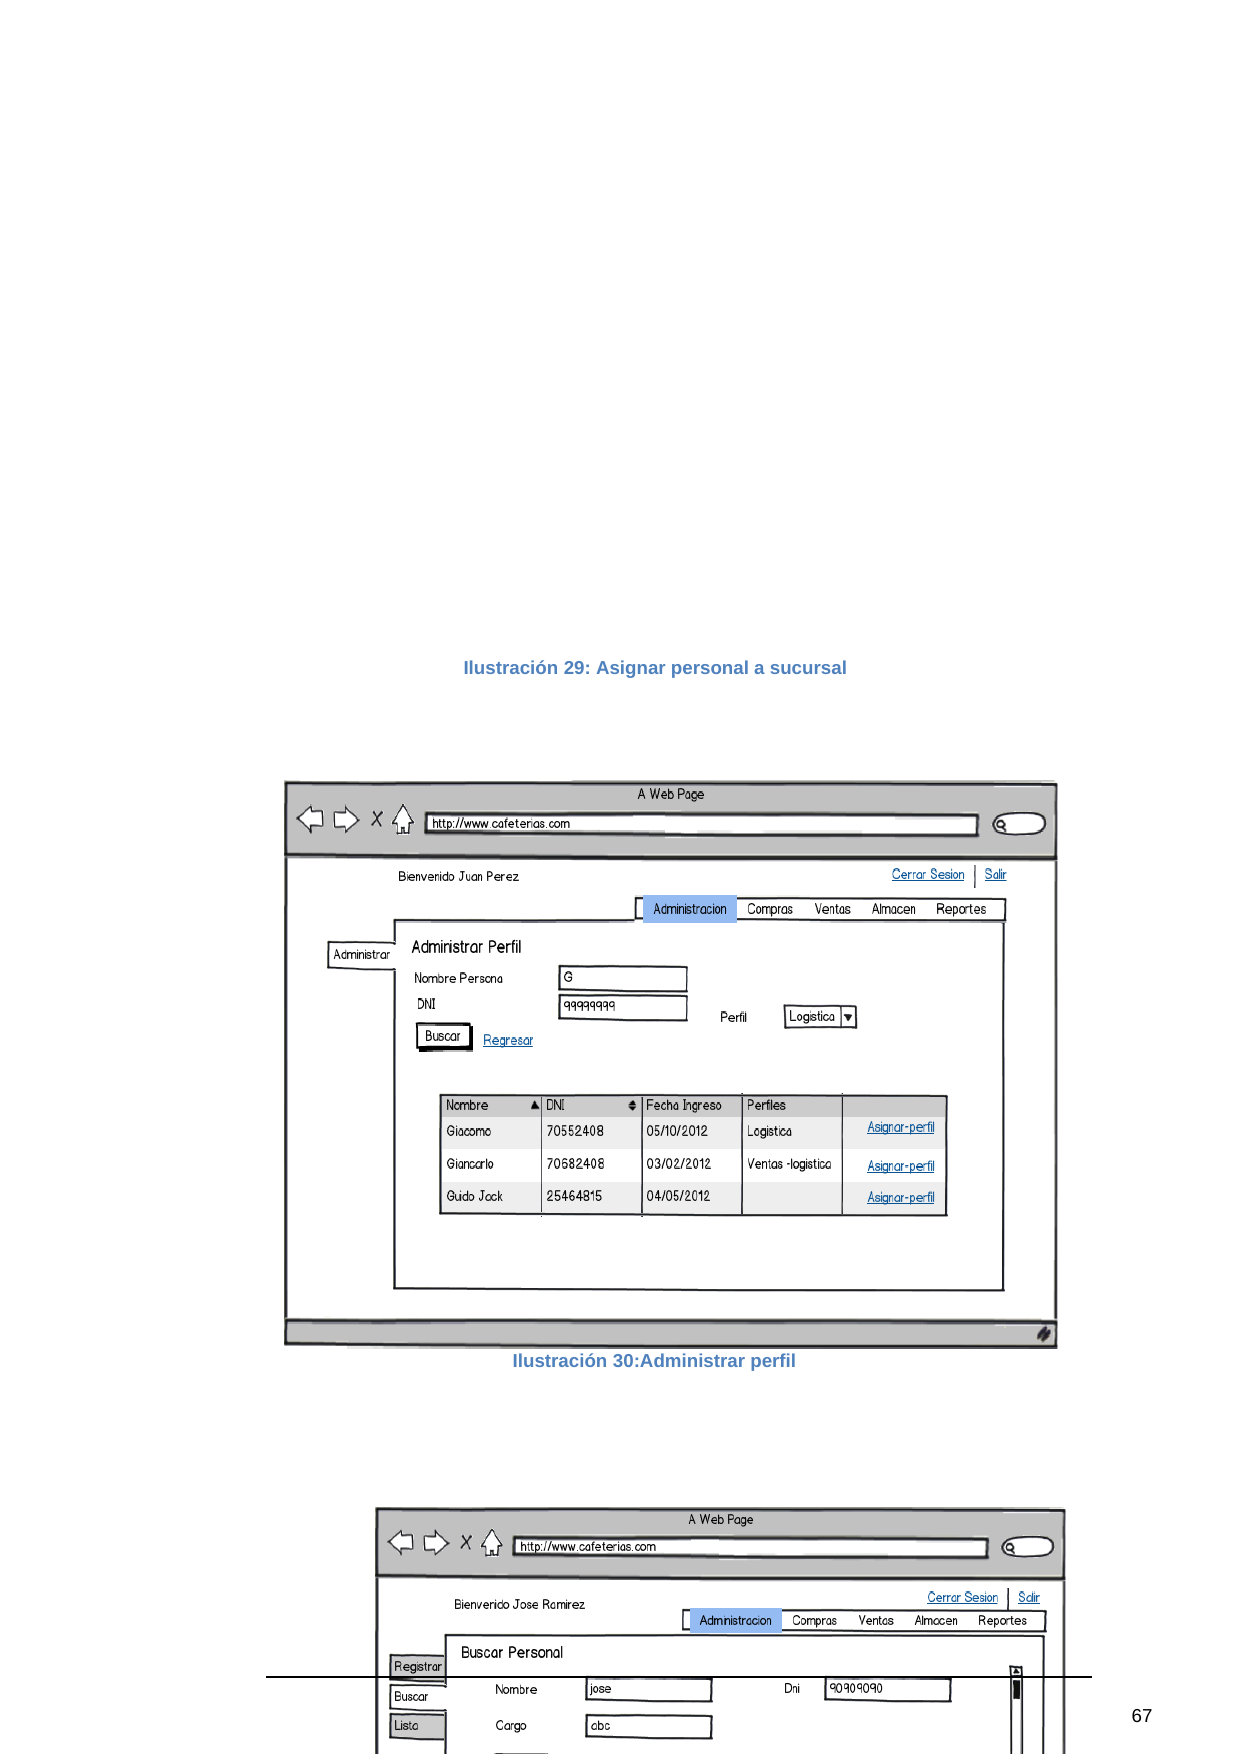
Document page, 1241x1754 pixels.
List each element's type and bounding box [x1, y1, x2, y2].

picture [375, 1678, 1066, 1754]
picture [284, 780, 1058, 1349]
picture [375, 1507, 1066, 1676]
